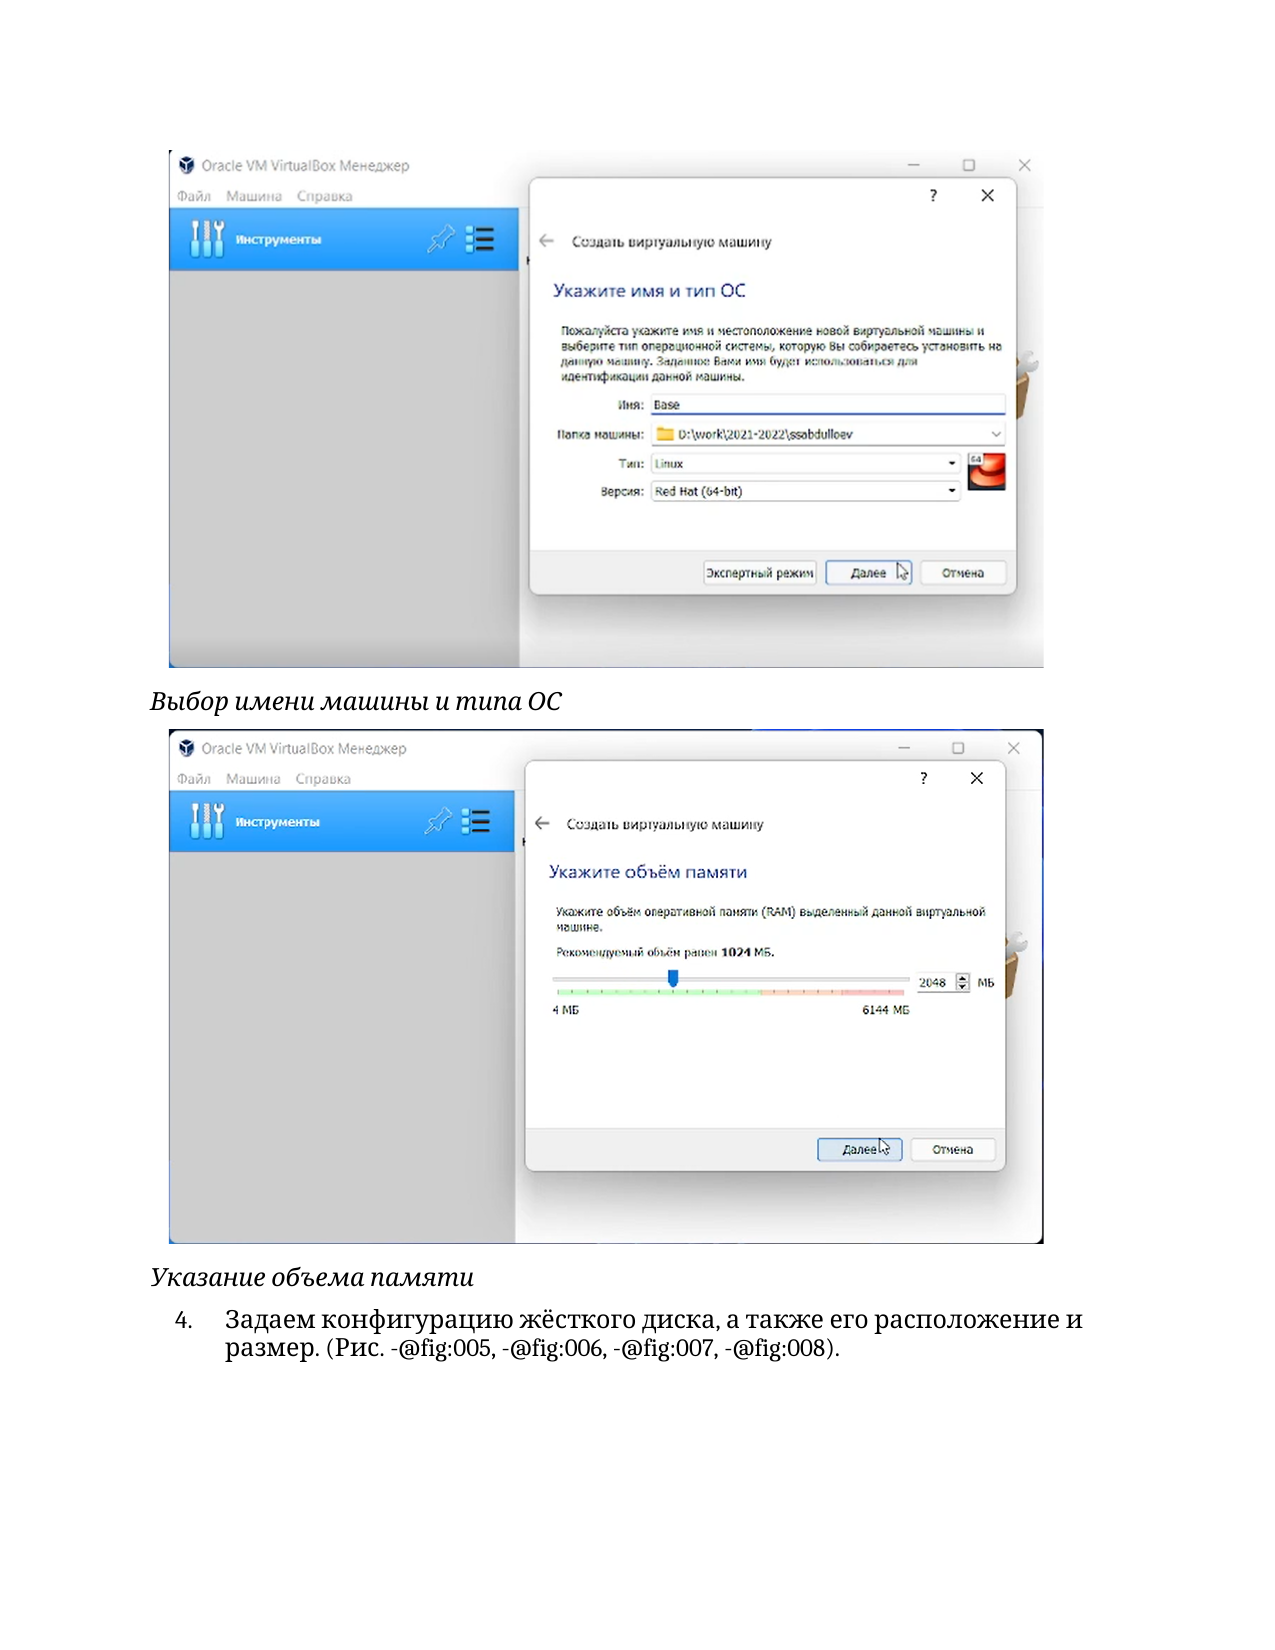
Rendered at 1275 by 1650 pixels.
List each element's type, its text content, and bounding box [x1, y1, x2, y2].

picture [168, 729, 1044, 1244]
list Задаем конфигурацию жёсткого диска, а также его расположение и размер. (Рис. -@fig:005, -@fig:006, -@fig:007, -@fig:008). [175, 1306, 1125, 1363]
text Указание объема памяти [150, 1264, 1125, 1293]
text Выбор имени машины и типа ОС [150, 688, 1125, 717]
picture [168, 150, 1044, 668]
